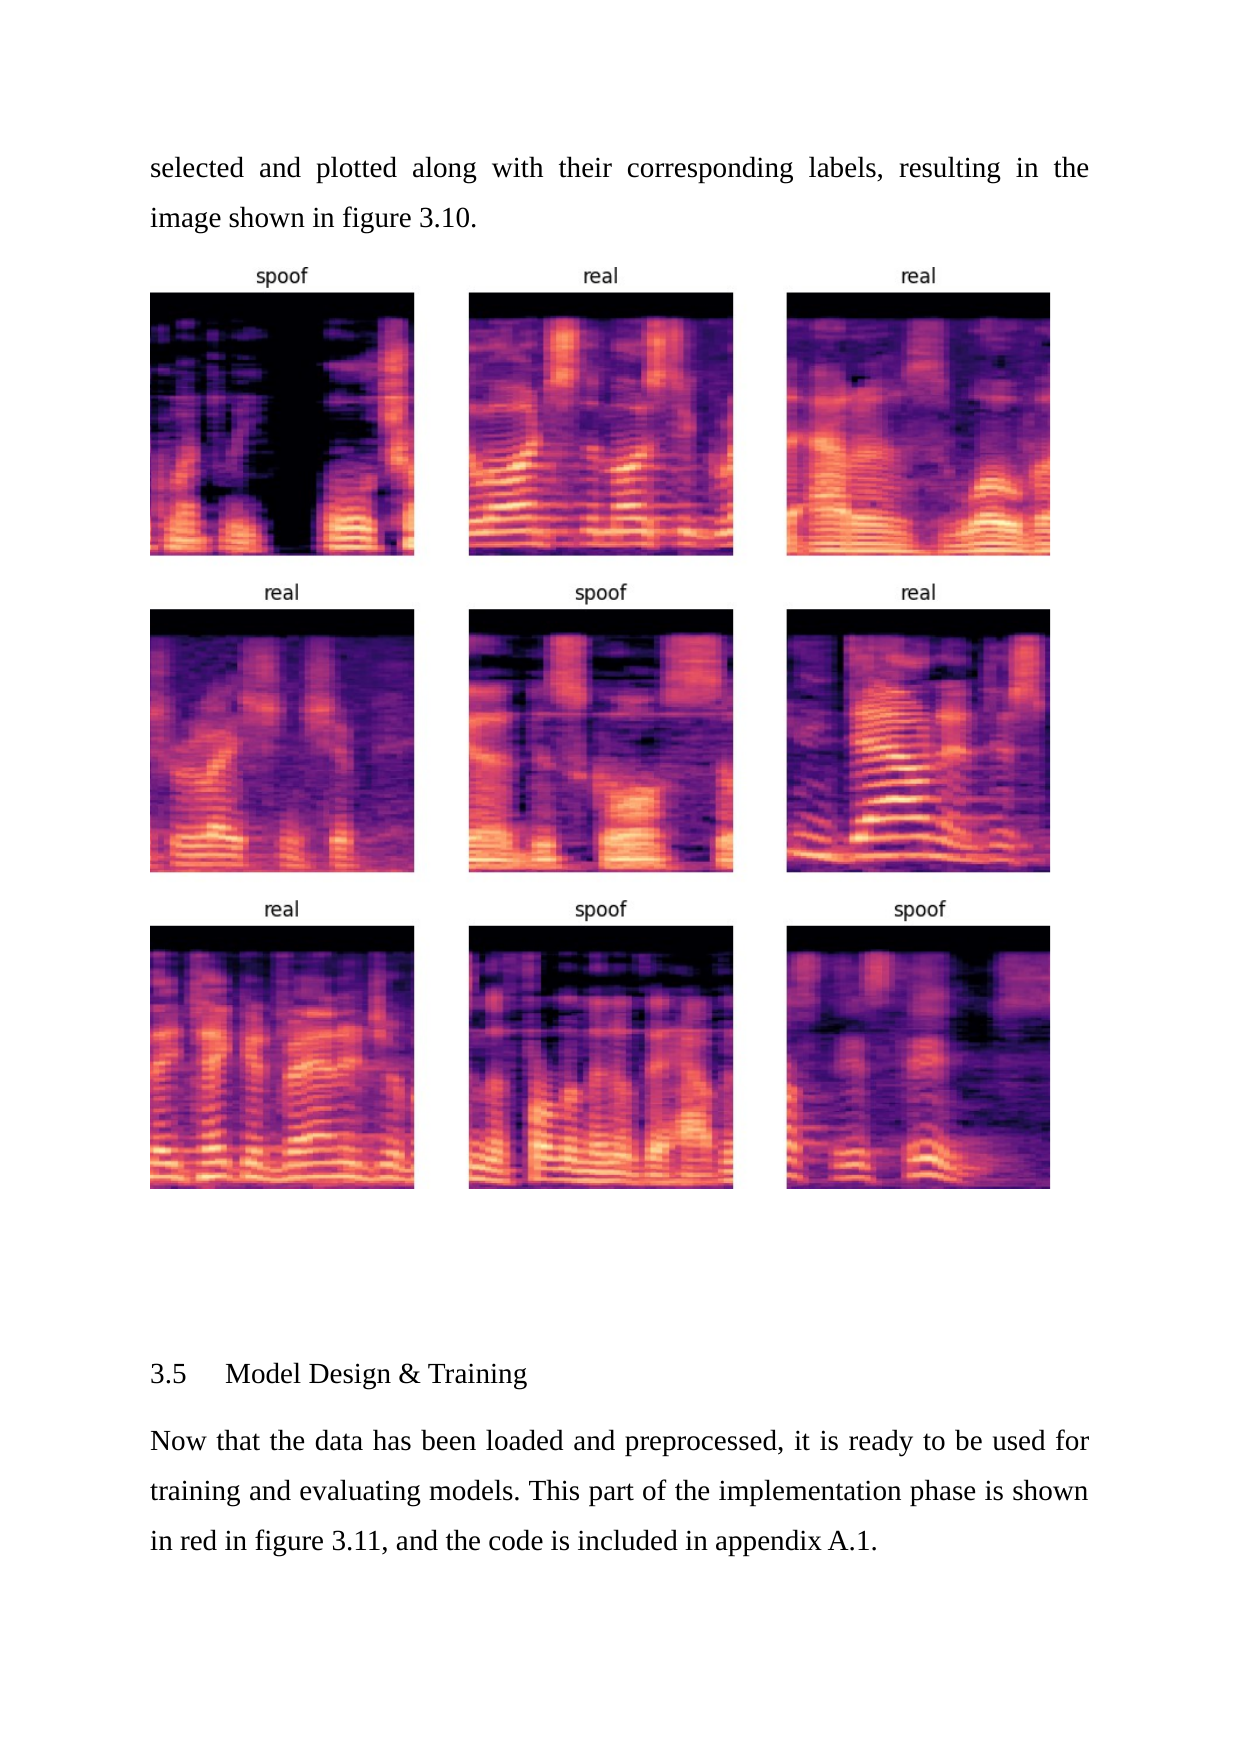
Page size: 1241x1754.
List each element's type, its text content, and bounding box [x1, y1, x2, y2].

picture [150, 267, 1050, 1189]
text Now that the data has been loaded and preprocessed, it is ready to be used for training and evaluating models. This part of the implementation phase is shown in red in figure 3.11, and the code is included in appendix A.1. [150, 1423, 1090, 1557]
text 3.5 Model Design & Training [150, 1356, 1090, 1389]
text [150, 150, 1090, 234]
